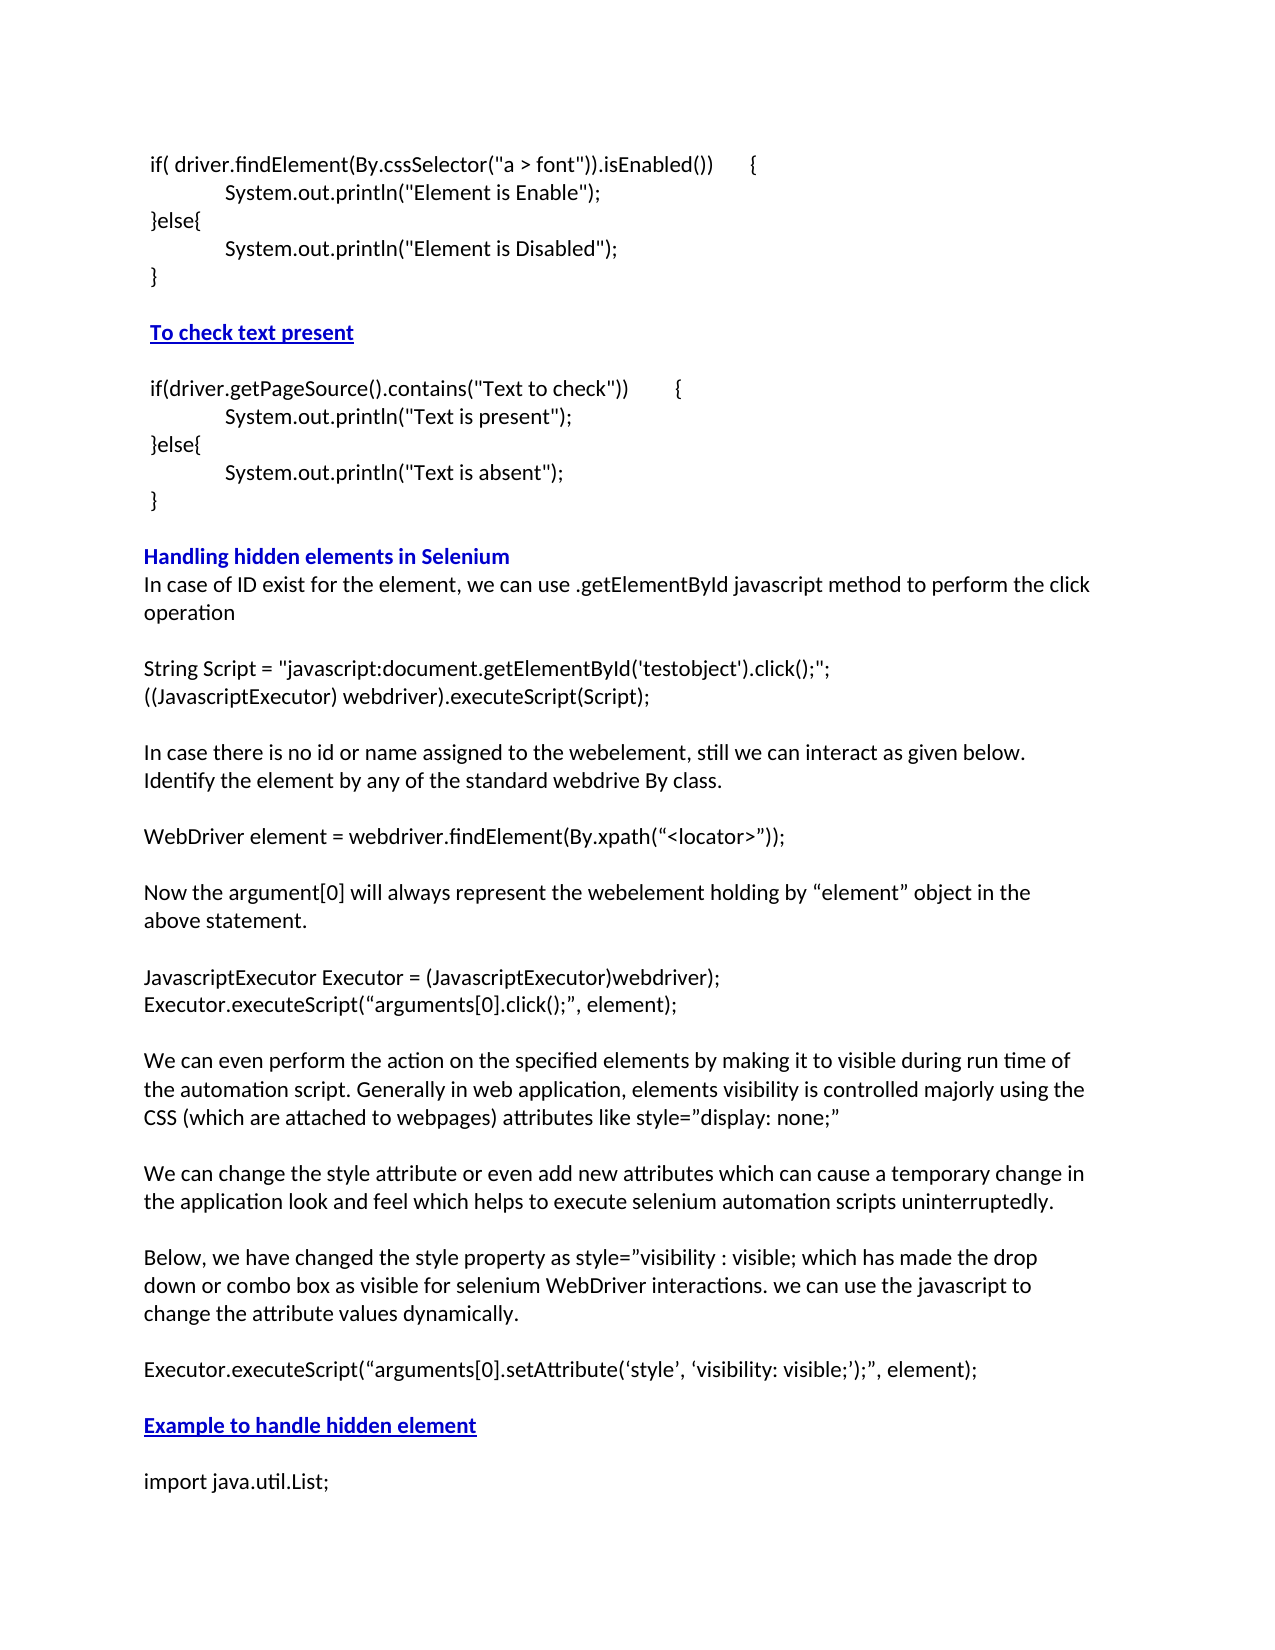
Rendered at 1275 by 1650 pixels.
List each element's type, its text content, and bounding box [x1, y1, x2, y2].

text import java.util.List; [144, 1467, 1094, 1495]
text Example to handle hidden element [144, 1411, 1094, 1439]
text Now the argument[0] will always represent the webelement holding by “element” object in the above statement. [144, 878, 1094, 934]
text Executor.executeScript(“arguments[0].click();”, element); [144, 991, 1094, 1019]
text String Script = "javascript:document.getElementById('testobject').click();"; [144, 654, 1094, 682]
text }else{ [150, 430, 1125, 458]
text System.out.println("Element is Enable"); [150, 178, 1125, 206]
text ((JavascriptExecutor) webdriver).executeScript(Script); [144, 682, 1094, 710]
text if( driver.findElement(By.cssSelector("a > font")).isEnabled()) { [150, 150, 1125, 178]
text Below, we have changed the style property as style=”visibility : visible; which has made the drop down or combo box as visible for selenium WebDriver interactions. we can use the javascript to change the attribute values dynamically. [144, 1243, 1094, 1327]
text }else{ [150, 206, 1125, 234]
text System.out.println("Text is present"); [150, 402, 1125, 430]
text JavascriptExecutor Executor = (JavascriptExecutor)webdriver); [144, 963, 1094, 991]
text } [150, 262, 1125, 290]
text WebDriver element = webdriver.findElement(By.xpath(“<locator>”)); [144, 822, 1094, 851]
text System.out.println("Text is absent"); [150, 458, 1125, 486]
text } [150, 486, 1125, 514]
text We can change the style attribute or even add new attributes which can cause a temporary change in the application look and feel which helps to execute selenium automation scripts uninterruptedly. [144, 1159, 1094, 1215]
text To check text present [150, 318, 1125, 346]
text We can even perform the action on the specified elements by making it to visible during run time of the automation script. Generally in web application, elements visibility is controlled majorly using the CSS (which are attached to webpages) attributes like style=”display: none;” [144, 1047, 1094, 1131]
text if(driver.getPageSource().contains("Text to check")) { [150, 374, 1125, 402]
text Handling hidden elements in Selenium [144, 542, 1094, 570]
text In case of ID exist for the element, we can use .getElementById javascript method to perform the click operation [144, 570, 1094, 626]
text System.out.println("Element is Disabled"); [150, 234, 1125, 262]
text Executor.executeScript(“arguments[0].setAttribute(‘style’, ‘visibility: visible;’);”, element); [144, 1355, 1094, 1383]
text In case there is no id or name assigned to the webelement, still we can interact as given below. Identify the element by any of the standard webdrive By class. [144, 738, 1094, 794]
